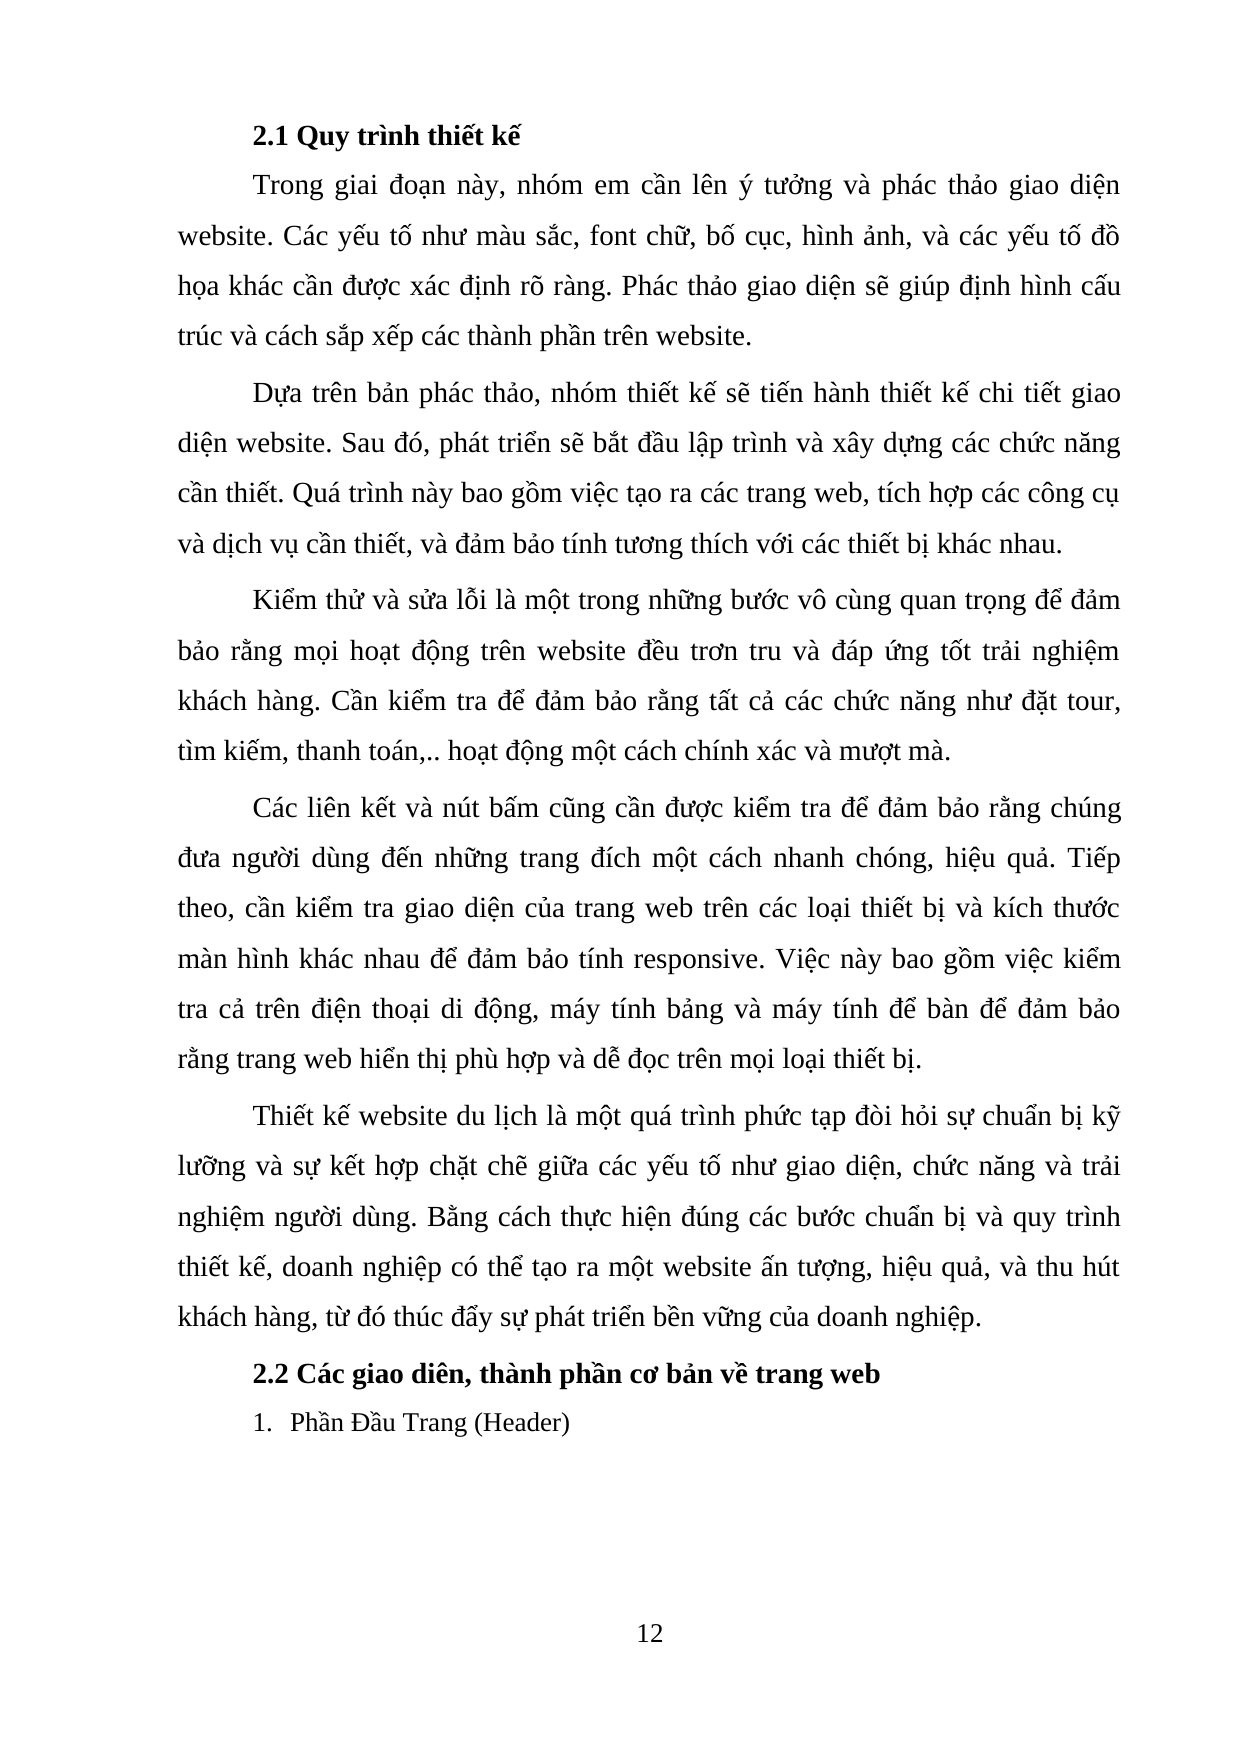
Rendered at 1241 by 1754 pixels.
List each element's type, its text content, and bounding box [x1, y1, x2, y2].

text Thiết kế website du lịch là một quá trình phức tạp đòi hỏi sự chuẩn bị kỹ lưỡng và sự kết hợp chặt chẽ giữa các yếu tố như giao diện, chức năng và trải nghiệm người dùng. Bằng cách thực hiện đúng các bước chuẩn bị và quy trình thiết kế, doanh nghiệp có thể tạo ra một website ấn tượng, hiệu quả, và thu hút khách hàng, từ đó thúc đẩy sự phát triển bền vững của doanh nghiệp. [177, 1098, 1122, 1333]
text Dựa trên bản phác thảo, nhóm thiết kế sẽ tiến hành thiết kế chi tiết giao diện website. Sau đó, phát triển sẽ bắt đầu lập trình và xây dựng các chức năng cần thiết. Quá trình này bao gồm việc tạo ra các trang web, tích hợp các công cụ và dịch vụ cần thiết, và đảm bảo tính tương thích với các thiết bị khác nhau. [177, 375, 1122, 559]
text Trong giai đoạn này, nhóm em cần lên ý tưởng và phác thảo giao diện website. Các yếu tố như màu sắc, font chữ, bố cục, hình ảnh, và các yếu tố đồ họa khác cần được xác định rõ ràng. Phác thảo giao diện sẽ giúp định hình cấu trúc và cách sắp xếp các thành phần trên website. [177, 167, 1122, 352]
text Các liên kết và nút bấm cũng cần được kiểm tra để đảm bảo rằng chúng đưa người dùng đến những trang đích một cách nhanh chóng, hiệu quả. Tiếp theo, cần kiểm tra giao diện của trang web trên các loại thiết bị và kích thước màn hình khác nhau để đảm bảo tính responsive. Việc này bao gồm việc kiểm tra cả trên điện thoại di động, máy tính bảng và máy tính để bàn để đảm bảo rằng trang web hiển thị phù hợp và dễ đọc trên mọi loại thiết bị. [177, 790, 1122, 1075]
list Các giao diên, thành phần cơ bản về trang web [252, 1356, 1122, 1389]
subtitle 2.1 Quy trình thiết kế [108, 118, 1122, 152]
text Kiểm thử và sửa lỗi là một trong những bước vô cùng quan trọng để đảm bảo rằng mọi hoạt động trên website đều trơn tru và đáp ứng tốt trải nghiệm khách hàng. Cần kiểm tra để đảm bảo rằng tất cả các chức năng như đặt tour, tìm kiếm, thanh toán,.. hoạt động một cách chính xác và mượt mà. [177, 582, 1122, 767]
list Phần Đầu Trang (Header) [252, 1406, 1122, 1437]
